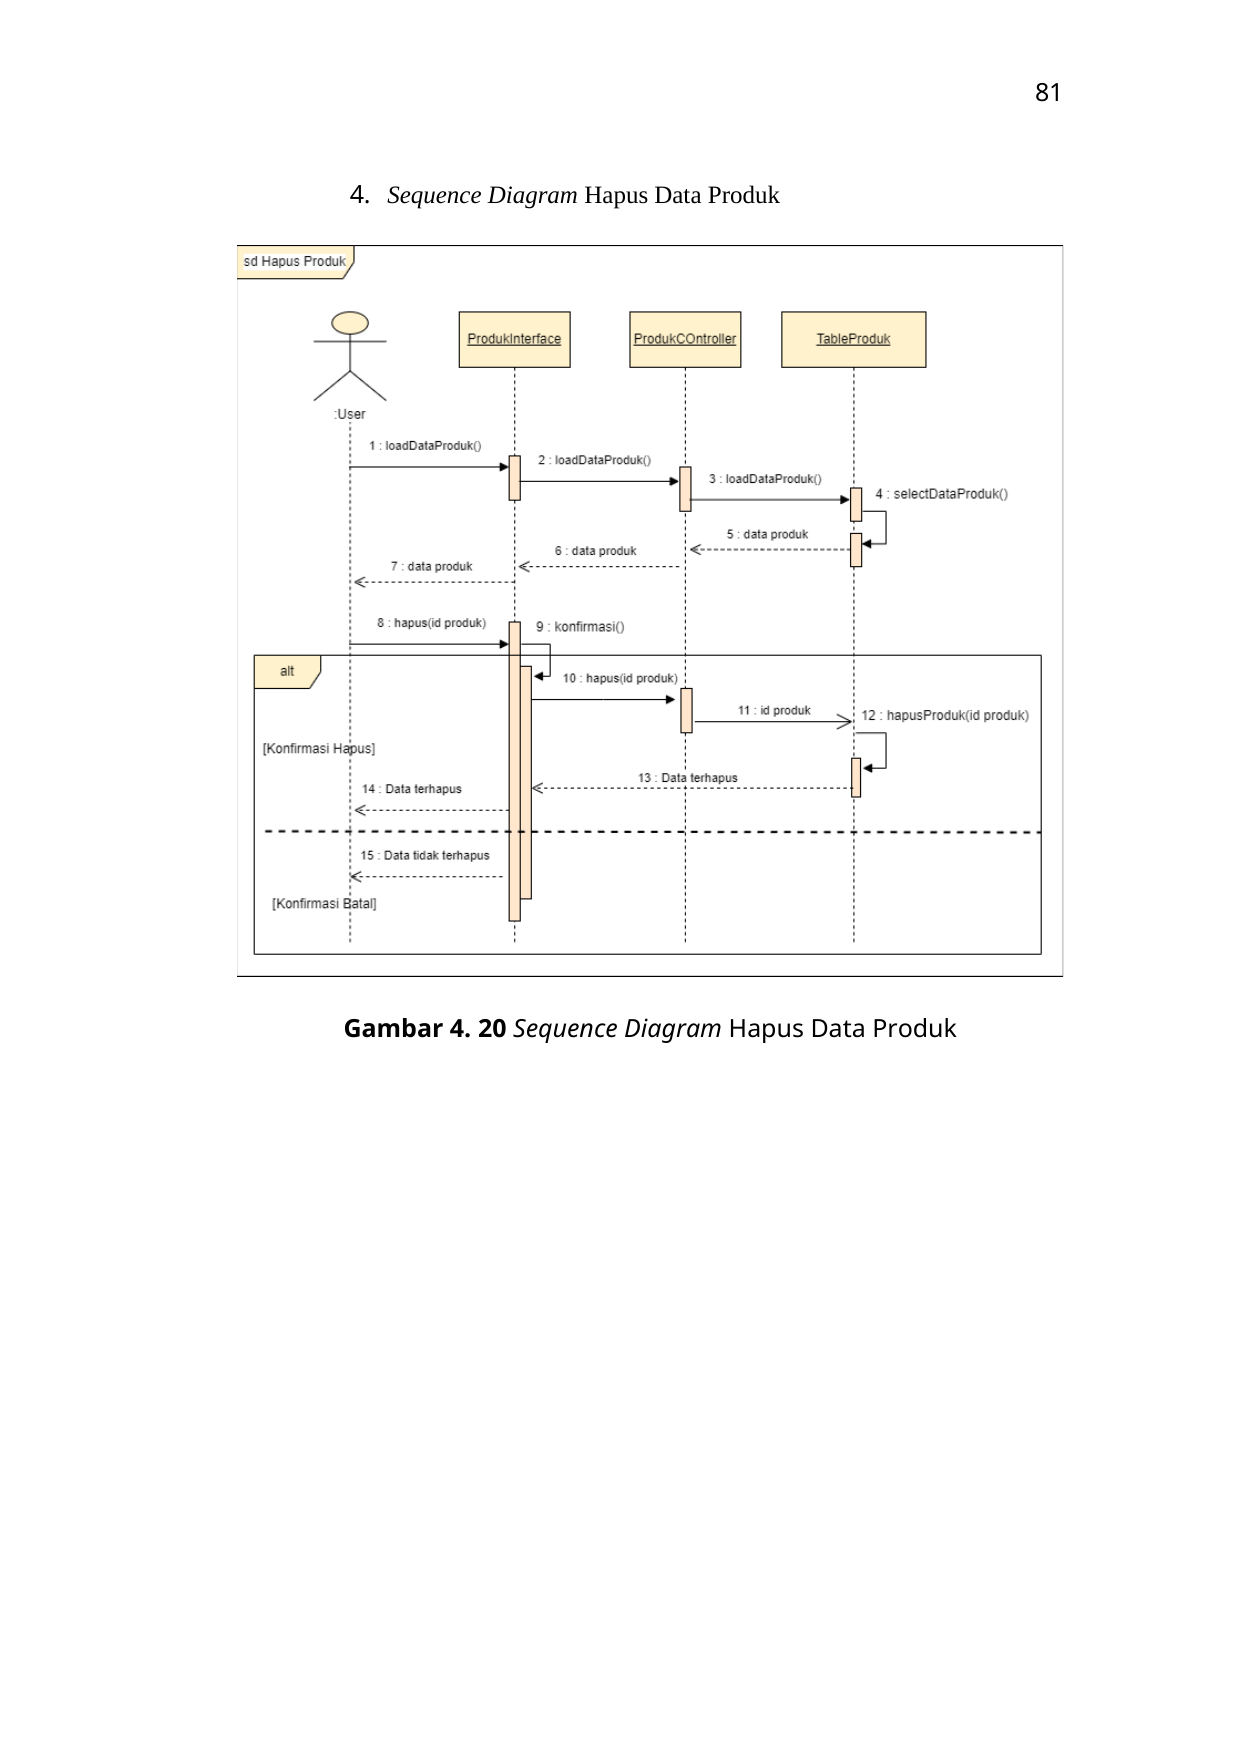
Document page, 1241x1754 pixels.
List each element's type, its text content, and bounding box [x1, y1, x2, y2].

picture [237, 245, 1064, 977]
text Gambar 4. 20 Sequence Diagram Hapus Data Produk [237, 1010, 1063, 1044]
list Sequence Diagram Hapus Data Produk [237, 177, 1063, 245]
